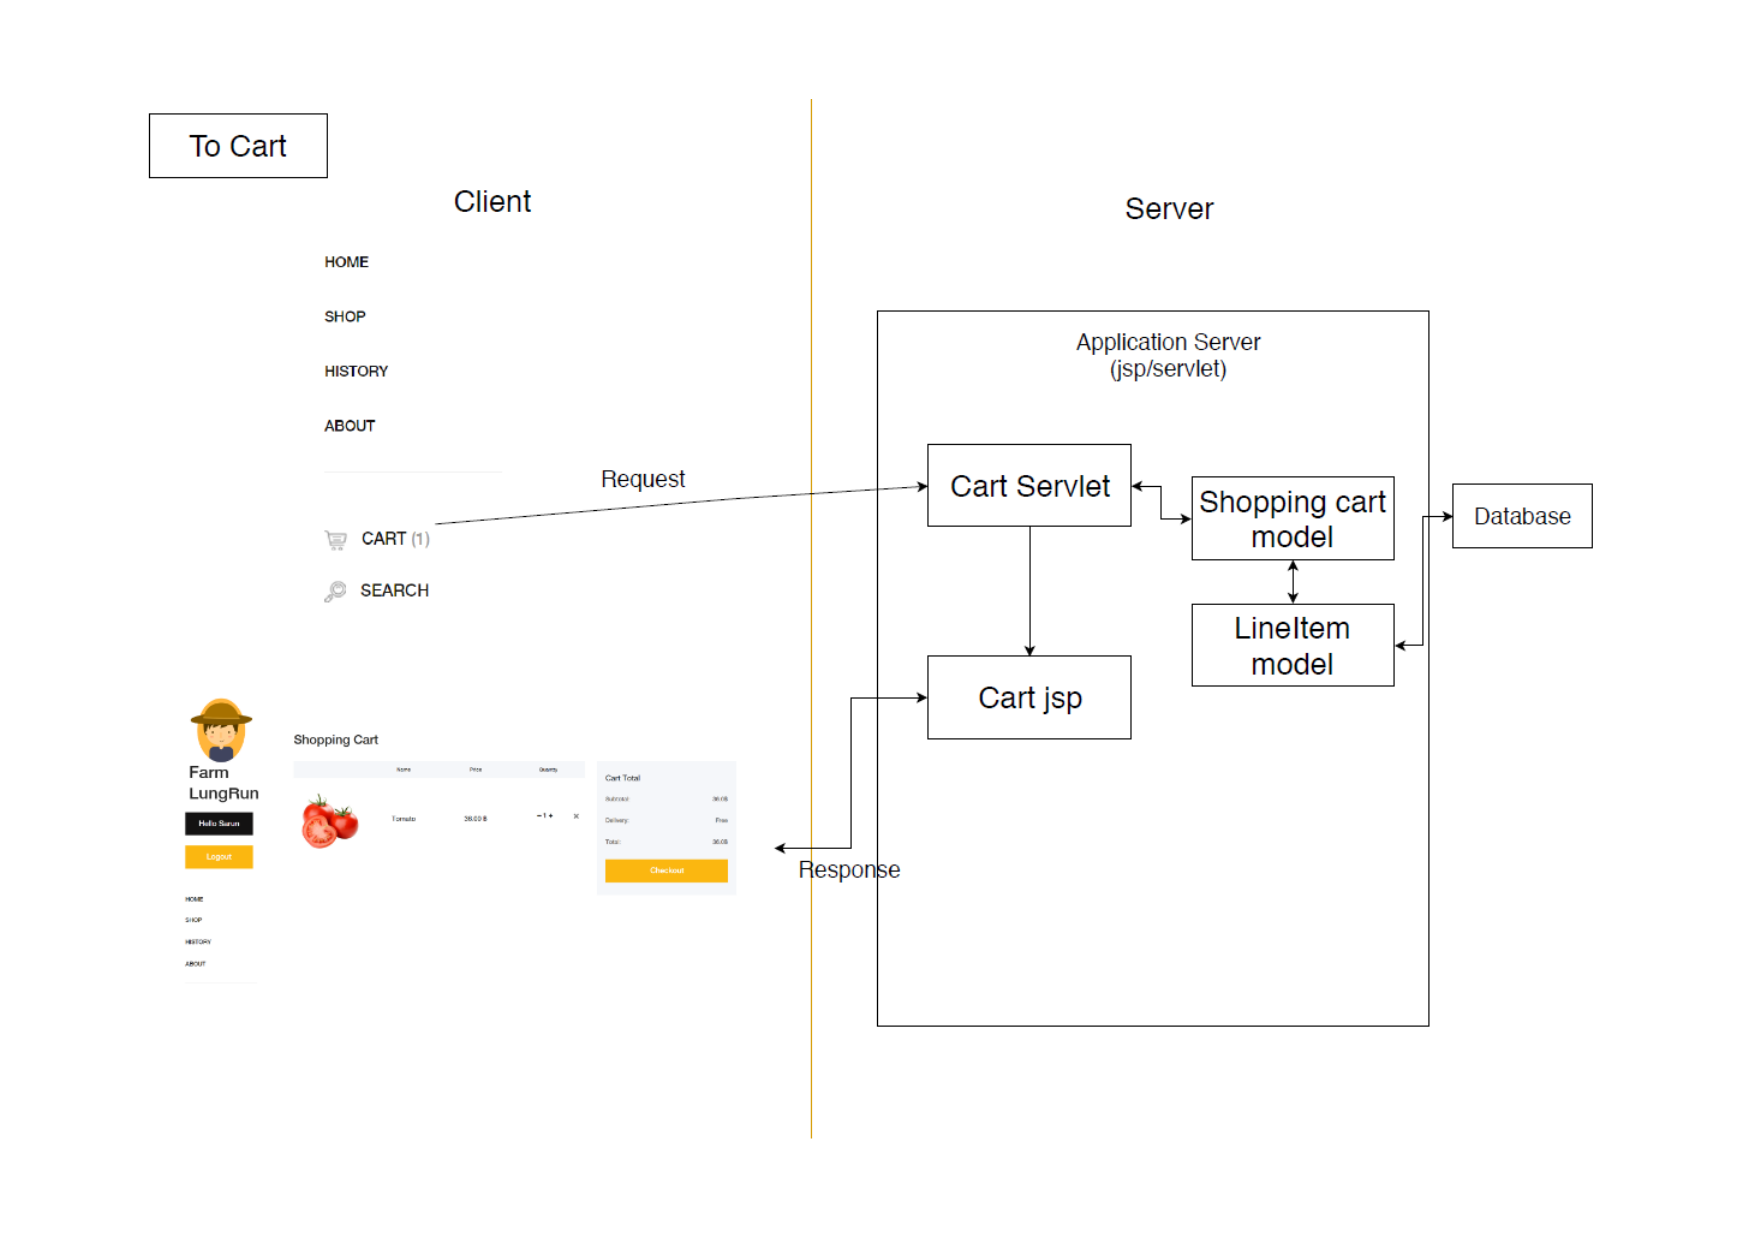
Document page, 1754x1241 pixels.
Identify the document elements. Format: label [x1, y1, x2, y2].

picture [143, 99, 1611, 1141]
